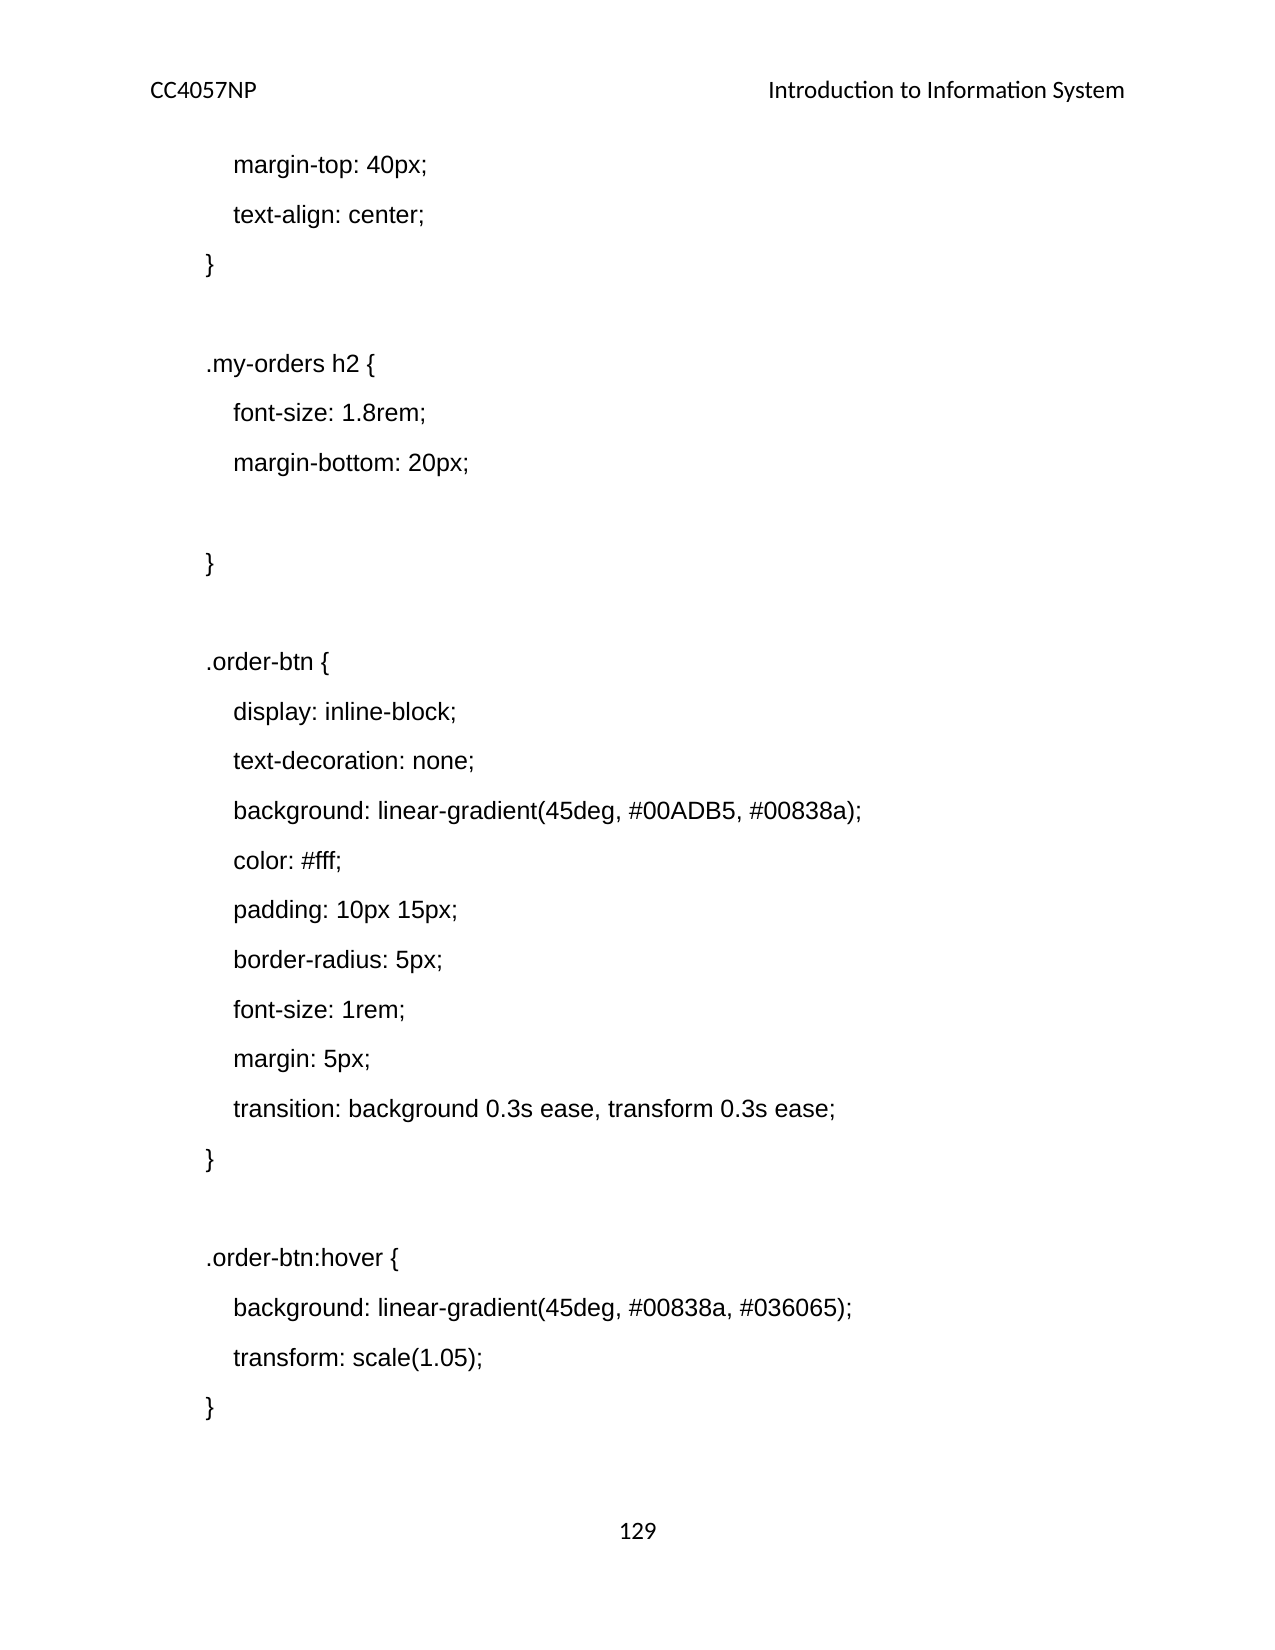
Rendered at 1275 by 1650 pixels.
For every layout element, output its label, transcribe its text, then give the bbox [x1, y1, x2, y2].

text margin: 5px; [150, 1044, 1125, 1073]
text color: #fff; [150, 846, 1125, 874]
text } [150, 249, 1125, 278]
text .order-btn:hover { [150, 1243, 1125, 1272]
text font-size: 1.8rem; [150, 398, 1125, 427]
text margin-top: 40px; [150, 150, 1125, 179]
text .order-btn { [150, 647, 1125, 676]
text text-align: center; [150, 200, 1125, 228]
text font-size: 1rem; [150, 995, 1125, 1023]
text padding: 10px 15px; [150, 895, 1125, 924]
text margin-bottom: 20px; [150, 448, 1125, 477]
text text-decoration: none; [150, 746, 1125, 775]
text } [150, 1144, 1125, 1172]
text transform: scale(1.05); [150, 1342, 1125, 1371]
text } [150, 1392, 1125, 1421]
text background: linear-gradient(45deg, #00838a, #036065); [150, 1293, 1125, 1322]
text .my-orders h2 { [150, 349, 1125, 377]
text background: linear-gradient(45deg, #00ADB5, #00838a); [150, 796, 1125, 825]
text display: inline-block; [150, 697, 1125, 725]
text transition: background 0.3s ease, transform 0.3s ease; [150, 1094, 1125, 1123]
text border-radius: 5px; [150, 945, 1125, 974]
text } [150, 547, 1125, 576]
